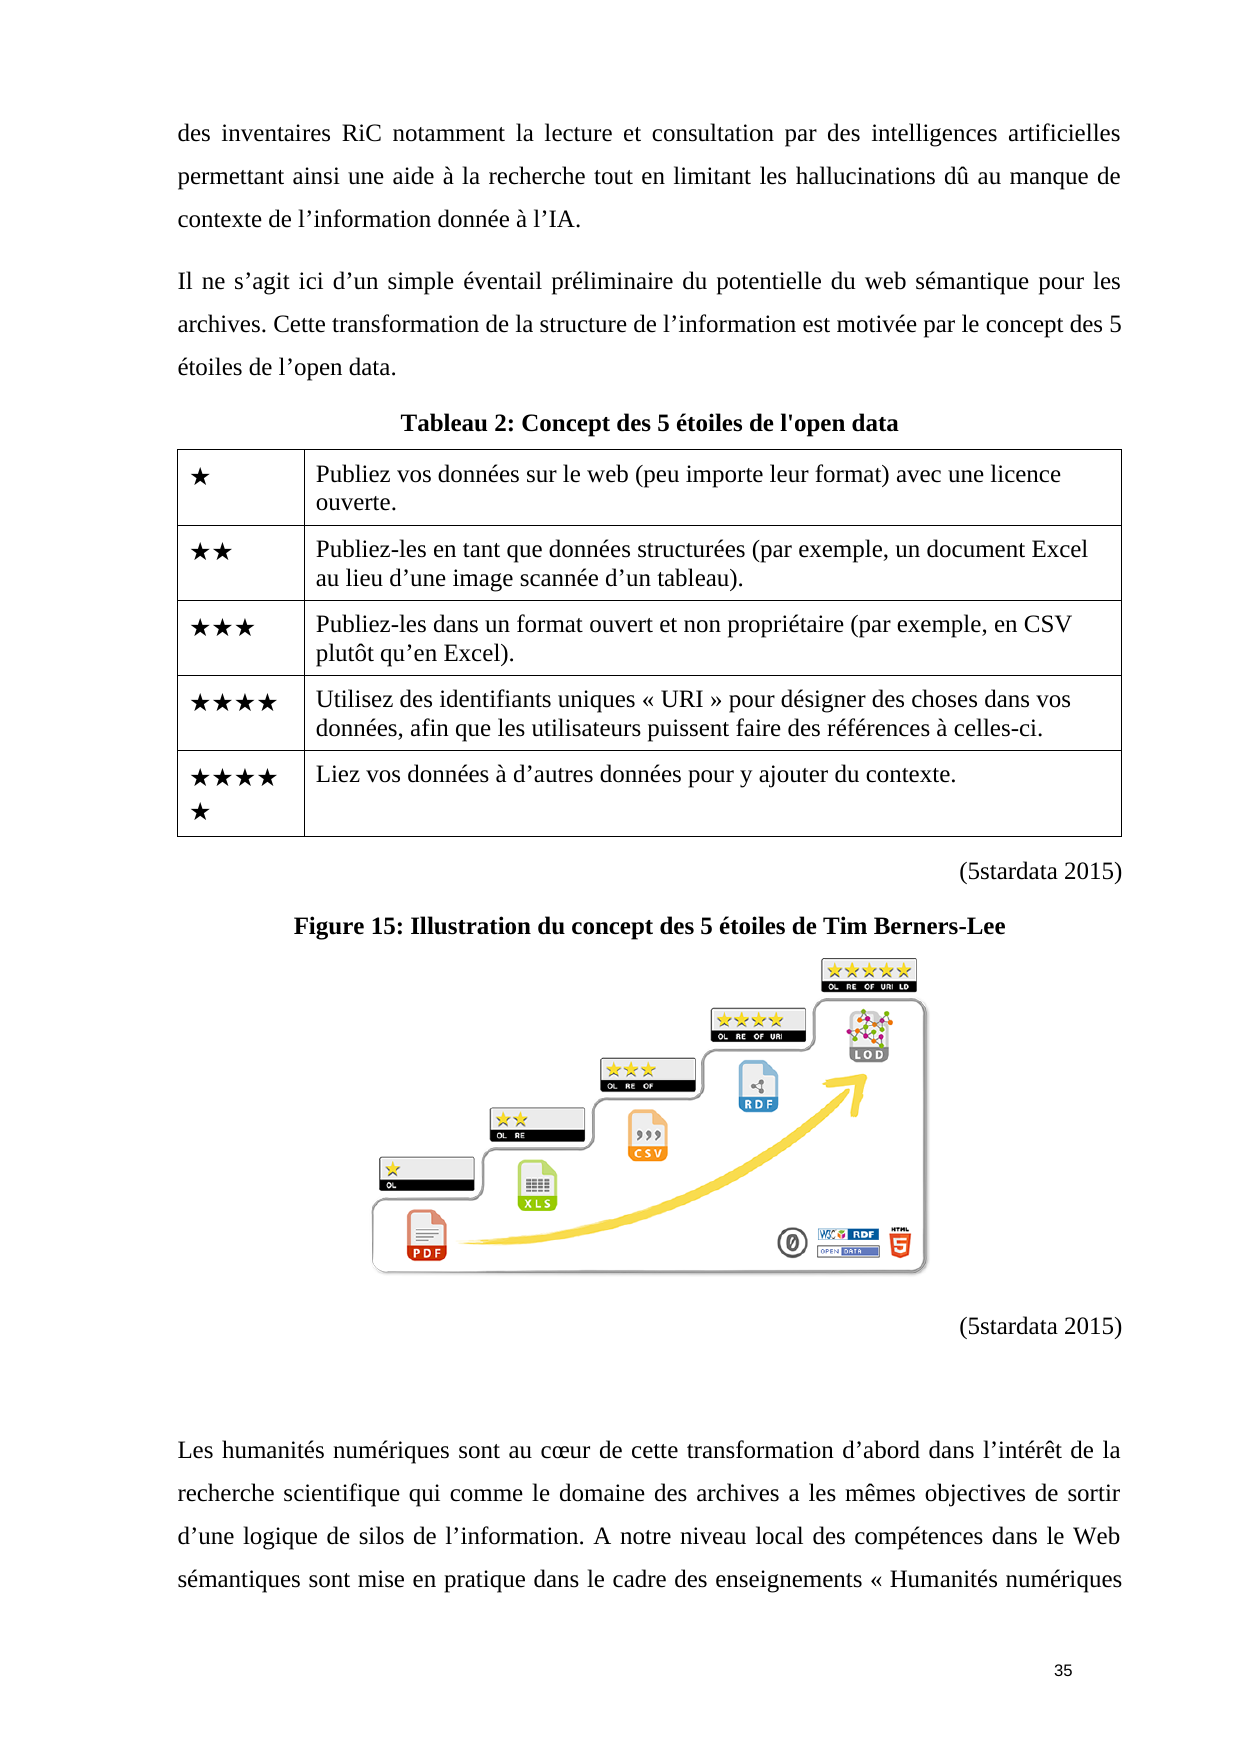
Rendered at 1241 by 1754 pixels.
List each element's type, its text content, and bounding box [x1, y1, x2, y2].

table_cell ★★ [178, 526, 304, 600]
table_cell ★★★★★ [178, 751, 304, 836]
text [177, 118, 1122, 233]
text (5stardata 2015) [177, 1311, 1122, 1340]
table_cell ★★★ [178, 601, 304, 675]
text Tableau 2: Concept des 5 étoiles de l'open data [177, 408, 1122, 437]
table_cell Utilisez des identifiants uniques « URI » pour désigner des choses dans vos données, afin que les utilisateurs puissent faire des références à celles-ci. [305, 676, 1121, 750]
table_cell Publiez-les dans un format ouvert et non propriétaire (par exemple, en CSV plutôt qu’en Excel). [305, 601, 1121, 675]
text (5stardata 2015) [177, 856, 1122, 884]
text Il ne s’agit ici d’un simple éventail préliminaire du potentielle du web sémantique pour les archives. Cette transformation de la structure de l’information est motivée par le concept des 5 étoiles de l’open data. [177, 266, 1122, 381]
table_header ★ [178, 450, 304, 524]
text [177, 1435, 1122, 1593]
table_cell ★★★★ [178, 676, 304, 750]
table_header Publiez vos données sur le web (peu importe leur format) avec une licence ouverte. [305, 450, 1121, 524]
picture [368, 958, 931, 1278]
table_cell Liez vos données à d’autres données pour y ajouter du contexte. [305, 751, 1121, 836]
text Figure 15: Illustration du concept des 5 étoiles de Tim Berners-Lee [177, 911, 1122, 940]
table_cell Publiez-les en tant que données structurées (par exemple, un document Excel au lieu d’une image scannée d’un tableau). [305, 526, 1121, 600]
